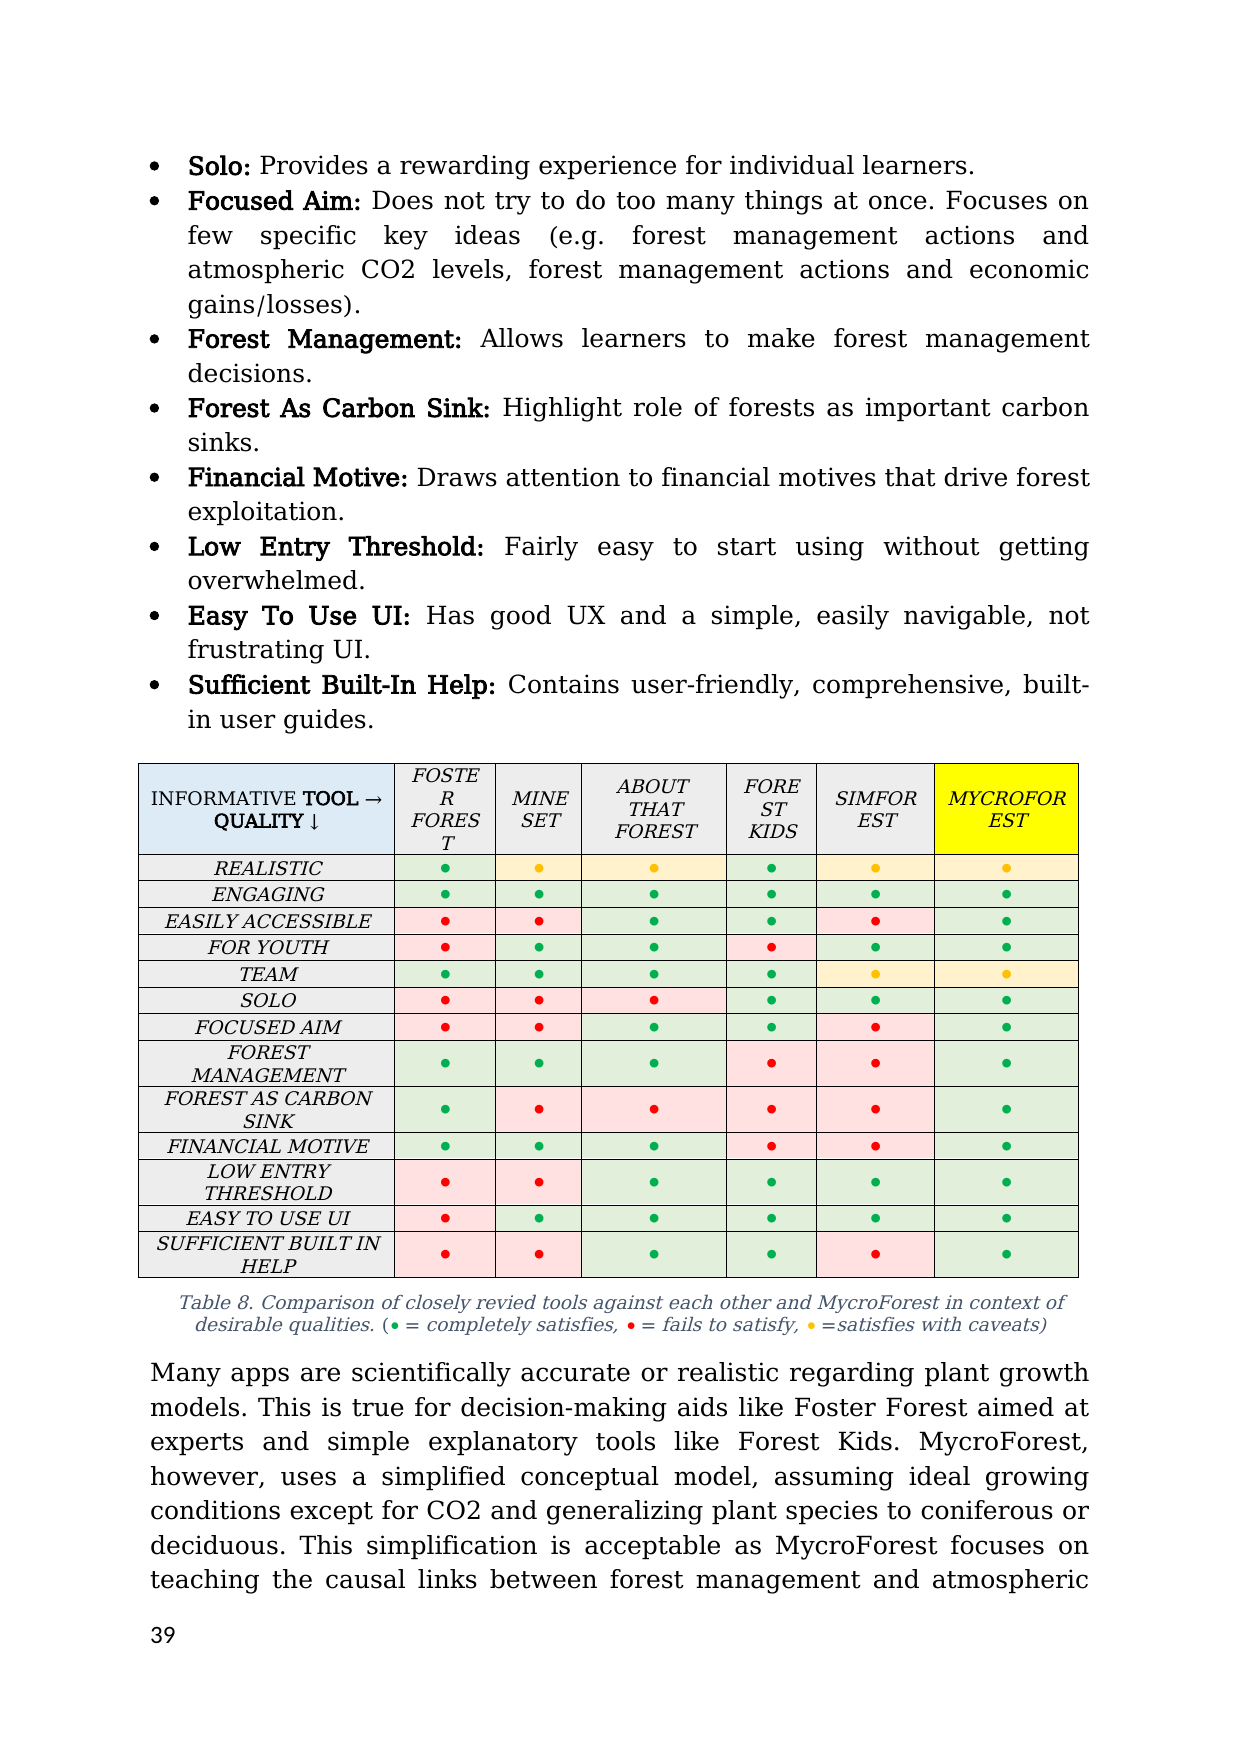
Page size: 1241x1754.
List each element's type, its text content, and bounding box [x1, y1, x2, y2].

table_cell ⚫ [395, 1133, 495, 1158]
table_cell FOR YOUTH [139, 935, 394, 960]
table_cell ⚫ [727, 1232, 816, 1277]
table_cell ⚫ [582, 988, 726, 1013]
list Sufficient Built-In Help: Contains user-friendly, comprehensive, built-in user guides. [150, 669, 1090, 733]
table_cell ⚫ [395, 988, 495, 1013]
table_cell ⚫ [817, 855, 934, 880]
table_cell ⚫ [727, 855, 816, 880]
table_cell ⚫ [395, 1160, 495, 1204]
table_cell ⚫ [727, 1041, 816, 1086]
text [150, 1357, 1090, 1594]
table_cell ⚫ [935, 1087, 1078, 1132]
table_cell ⚫ [727, 935, 816, 960]
table_cell ⚫ [395, 881, 495, 907]
table_cell ⚫ [395, 1206, 495, 1231]
table_cell SUFFICIENT BUILT IN HELP [139, 1232, 394, 1277]
table_cell ⚫ [817, 1232, 934, 1277]
table_cell ⚫ [817, 1160, 934, 1204]
table_cell ⚫ [496, 1041, 581, 1086]
table_cell ⚫ [935, 935, 1078, 960]
table_cell ⚫ [935, 908, 1078, 933]
table_header SIMFOREST [817, 764, 934, 854]
table_cell ⚫ [395, 1014, 495, 1040]
list Financial Motive: Draws attention to financial motives that drive forest exploitation. [150, 461, 1090, 526]
table_cell ⚫ [496, 908, 581, 933]
list Solo: Provides a rewarding experience for individual learners. [150, 150, 1090, 180]
table_cell ⚫ [817, 1206, 934, 1231]
table_cell ⚫ [817, 1087, 934, 1132]
list Focused Aim: Does not try to do too many things at once. Focuses on few specific key ideas (e.g. forest management actions and atmospheric CO2 levels, forest management actions and economic gains/losses). [150, 185, 1090, 318]
table_cell ⚫ [817, 1133, 934, 1158]
table_cell ⚫ [817, 961, 934, 987]
table_cell ⚫ [582, 1133, 726, 1158]
table_cell REALISTIC [139, 855, 394, 880]
table_header FOREST KIDS [727, 764, 816, 854]
list Low Entry Threshold: Fairly easy to start using without getting overwhelmed. [150, 530, 1090, 595]
table_cell ⚫ [582, 961, 726, 987]
table_header MINE SET [496, 764, 581, 854]
table_cell ⚫ [935, 988, 1078, 1013]
table_cell ⚫ [395, 1232, 495, 1277]
table_cell ⚫ [582, 1014, 726, 1040]
table_cell ⚫ [727, 908, 816, 933]
table_header ABOUT THAT FOREST [582, 764, 726, 854]
table_cell ⚫ [817, 988, 934, 1013]
table_cell ⚫ [582, 908, 726, 933]
table_cell SOLO [139, 988, 394, 1013]
text Table 8. Comparison of closely revied tools against each other and MycroForest in context of desirable qualities. (⚫ = completely satisfies, ⚫ = fails to satisfy, ⚫ =satisfies with caveats) [150, 1291, 1090, 1336]
table_cell ⚫ [935, 1133, 1078, 1158]
table_cell ⚫ [395, 1087, 495, 1132]
table_header MYCROFOREST [935, 764, 1078, 854]
table_cell TEAM [139, 961, 394, 987]
table_cell ⚫ [496, 1206, 581, 1231]
table_cell ⚫ [727, 961, 816, 987]
table_cell ⚫ [496, 1087, 581, 1132]
table_cell ⚫ [935, 1041, 1078, 1086]
table_cell ⚫ [582, 1232, 726, 1277]
table_cell ⚫ [395, 855, 495, 880]
table_cell ⚫ [582, 1206, 726, 1231]
table_cell ⚫ [496, 961, 581, 987]
table_cell ⚫ [727, 1087, 816, 1132]
table_cell ⚫ [496, 855, 581, 880]
table_cell ⚫ [582, 935, 726, 960]
list Forest Management: Allows learners to make forest management decisions. [150, 323, 1090, 387]
table_cell FOREST AS CARBON SINK [139, 1087, 394, 1132]
table_cell ⚫ [727, 881, 816, 907]
table_header FOSTER FOREST [395, 764, 495, 854]
list Forest As Carbon Sink: Highlight role of forests as important carbon sinks. [150, 392, 1090, 457]
table_cell ⚫ [817, 881, 934, 907]
table_cell ⚫ [727, 1160, 816, 1204]
table_cell ⚫ [935, 1232, 1078, 1277]
table_cell ⚫ [817, 1041, 934, 1086]
table_cell LOW ENTRY THRESHOLD [139, 1160, 394, 1204]
table_cell ⚫ [727, 1206, 816, 1231]
table_cell ⚫ [496, 1133, 581, 1158]
table_cell EASILY ACCESSIBLE [139, 908, 394, 933]
table_cell ⚫ [817, 1014, 934, 1040]
table_cell ⚫ [582, 881, 726, 907]
table_cell ⚫ [395, 1041, 495, 1086]
table_cell ⚫ [727, 1133, 816, 1158]
table_cell ⚫ [582, 1160, 726, 1204]
table_cell ⚫ [817, 935, 934, 960]
table_cell ⚫ [395, 935, 495, 960]
table_cell ⚫ [582, 855, 726, 880]
table_cell FINANCIAL MOTIVE [139, 1133, 394, 1158]
table_cell ⚫ [935, 1206, 1078, 1231]
table_cell ⚫ [935, 961, 1078, 987]
table_cell ⚫ [817, 908, 934, 933]
table_cell EASY TO USE UI [139, 1206, 394, 1231]
list Easy To Use UI: Has good UX and a simple, easily navigable, not frustrating UI. [150, 599, 1090, 664]
table_cell ⚫ [496, 881, 581, 907]
table_cell ⚫ [496, 1160, 581, 1204]
table_cell ⚫ [582, 1041, 726, 1086]
table_cell FOREST MANAGEMENT [139, 1041, 394, 1086]
table_cell ENGAGING [139, 881, 394, 907]
table_cell ⚫ [395, 961, 495, 987]
table_cell ⚫ [496, 1232, 581, 1277]
table_cell ⚫ [727, 1014, 816, 1040]
table_cell ⚫ [496, 988, 581, 1013]
table_cell ⚫ [496, 935, 581, 960]
table_cell ⚫ [935, 1014, 1078, 1040]
table_cell ⚫ [395, 908, 495, 933]
table_cell ⚫ [582, 1087, 726, 1132]
table_cell ⚫ [935, 881, 1078, 907]
table_cell ⚫ [496, 1014, 581, 1040]
table_header INFORMATIVE TOOL → QUALITY ↓ [139, 764, 394, 854]
table_cell ⚫ [727, 988, 816, 1013]
table_cell FOCUSED AIM [139, 1014, 394, 1040]
table_cell ⚫ [935, 1160, 1078, 1204]
table_cell ⚫ [935, 855, 1078, 880]
